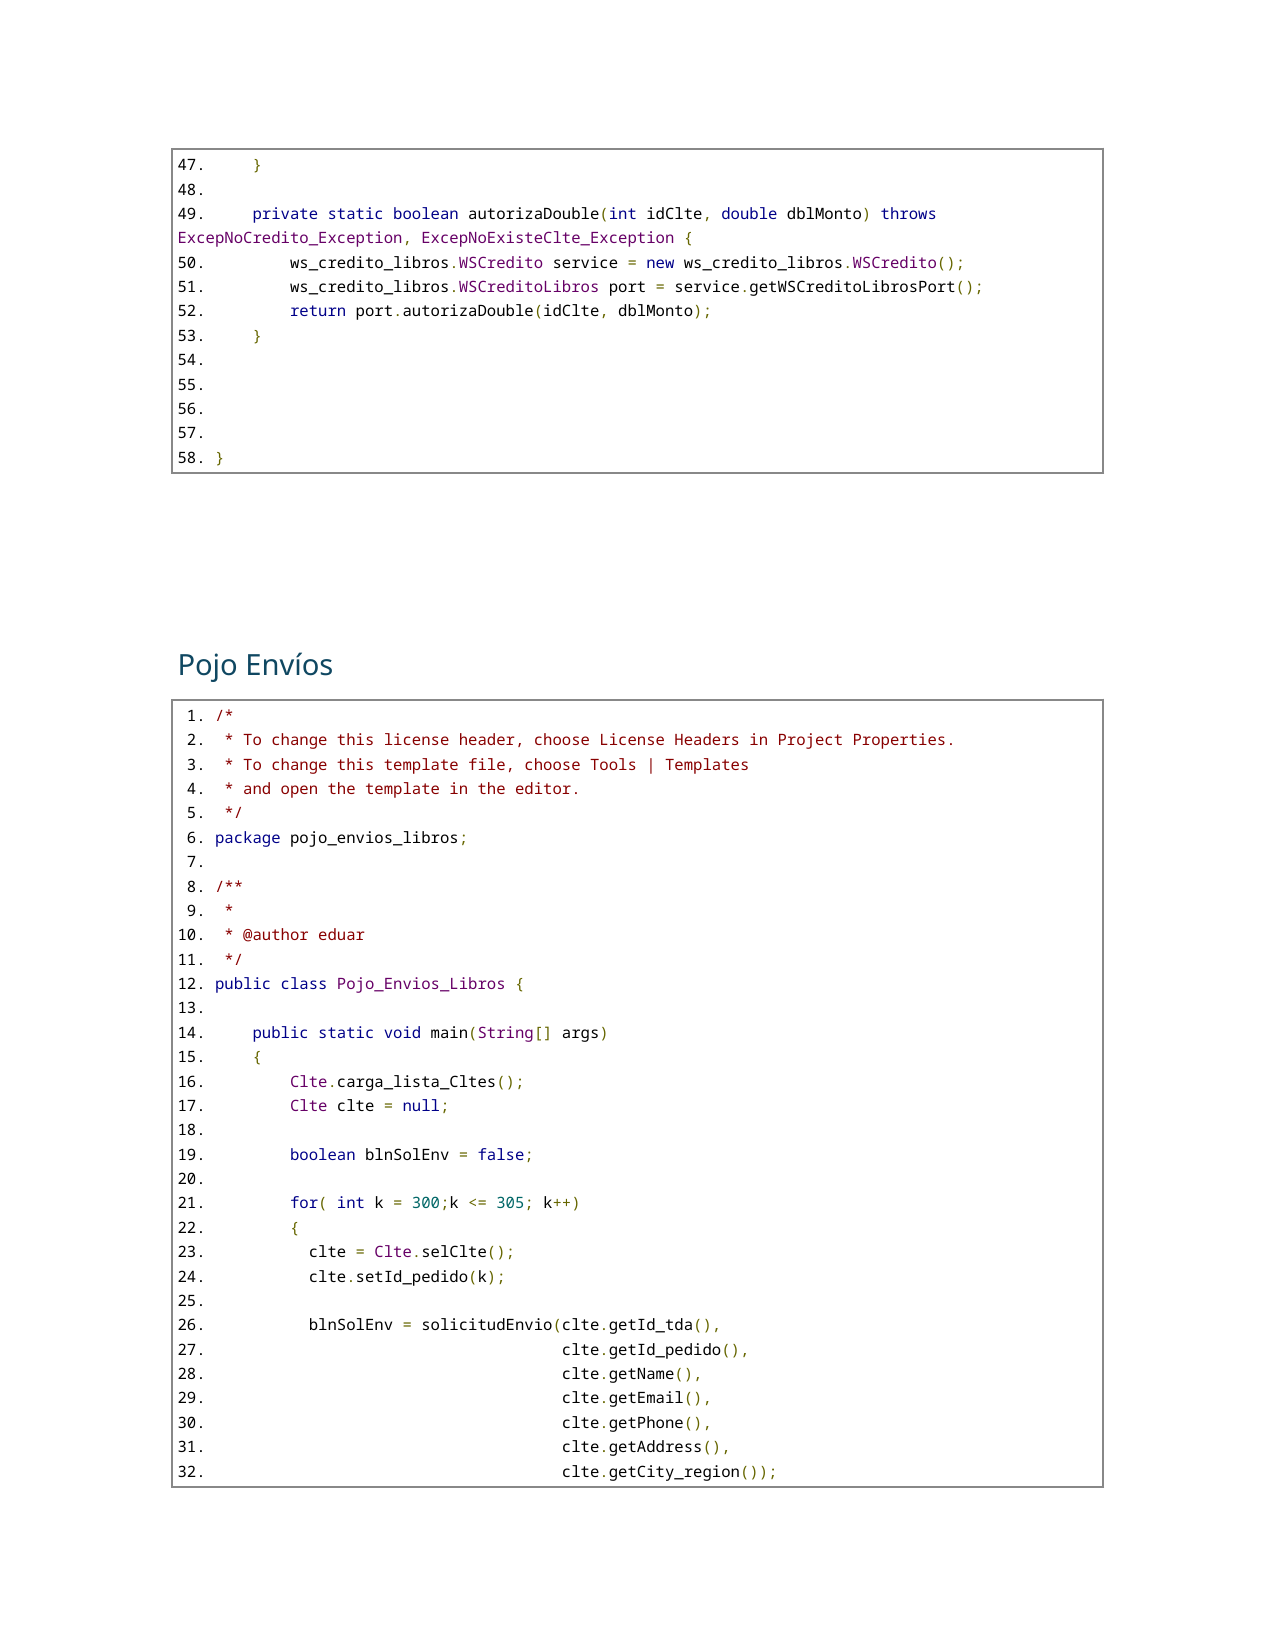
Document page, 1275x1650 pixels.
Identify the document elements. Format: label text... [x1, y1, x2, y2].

text 31. clte.getAddress(), [173, 1430, 1102, 1454]
text 25. [173, 1283, 1102, 1308]
text 12. public class Pojo_Envios_Libros { [173, 967, 1102, 991]
text 13. [173, 991, 1102, 1015]
text 20. [173, 1162, 1102, 1186]
text 17. Clte clte = null; [173, 1088, 1102, 1113]
text 26. blnSolEnv = solicitudEnvio(clte.getId_tda(), [173, 1308, 1102, 1332]
text 27. clte.getId_pedido(), [173, 1332, 1102, 1357]
text 9. * [173, 893, 1102, 918]
text 50. ws_credito_libros.WSCredito service = new ws_credito_libros.WSCredito(); [173, 245, 1102, 269]
text 16. Clte.carga_lista_Cltes(); [173, 1064, 1102, 1088]
text 5. */ [173, 796, 1102, 820]
text 7. [173, 845, 1102, 869]
text 53. } [173, 318, 1102, 343]
text 54. [173, 343, 1102, 367]
text 2. * To change this license header, choose License Headers in Project Properties. [173, 723, 1102, 747]
text 55. [173, 367, 1102, 391]
text 15. { [173, 1040, 1102, 1064]
text 6. package pojo_envios_libros; [173, 820, 1102, 845]
text 47. } [173, 150, 1102, 172]
text 3. * To change this template file, choose Tools | Templates [173, 747, 1102, 772]
text 22. { [173, 1210, 1102, 1235]
text 30. clte.getPhone(), [173, 1405, 1102, 1430]
subtitle Pojo Envíos [177, 644, 1098, 684]
text 18. [173, 1113, 1102, 1137]
text 11. */ [173, 942, 1102, 967]
text 14. public static void main(String[] args) [173, 1015, 1102, 1040]
text 48. [173, 172, 1102, 196]
text 51. ws_credito_libros.WSCreditoLibros port = service.getWSCreditoLibrosPort(); [173, 269, 1102, 294]
text 32. clte.getCity_region()); [173, 1454, 1102, 1486]
text 52. return port.autorizaDouble(idClte, dblMonto); [173, 294, 1102, 318]
text 28. clte.getName(), [173, 1357, 1102, 1381]
text 21. for( int k = 300;k <= 305; k++) [173, 1186, 1102, 1210]
text 57. [173, 416, 1102, 440]
text 58. } [173, 440, 1102, 472]
text 10. * @author eduar [173, 918, 1102, 942]
text 23. clte = Clte.selClte(); [173, 1235, 1102, 1259]
text 24. clte.setId_pedido(k); [173, 1259, 1102, 1283]
text 19. boolean blnSolEnv = false; [173, 1137, 1102, 1162]
text 1. /* [173, 701, 1102, 723]
text 49. private static boolean autorizaDouble(int idClte, double dblMonto) throws ExcepNoCredito_Exception, ExcepNoExisteClte_Exception { [173, 196, 1102, 245]
text 8. /** [173, 869, 1102, 893]
text 4. * and open the template in the editor. [173, 772, 1102, 796]
text 56. [173, 391, 1102, 416]
text 29. clte.getEmail(), [173, 1381, 1102, 1405]
